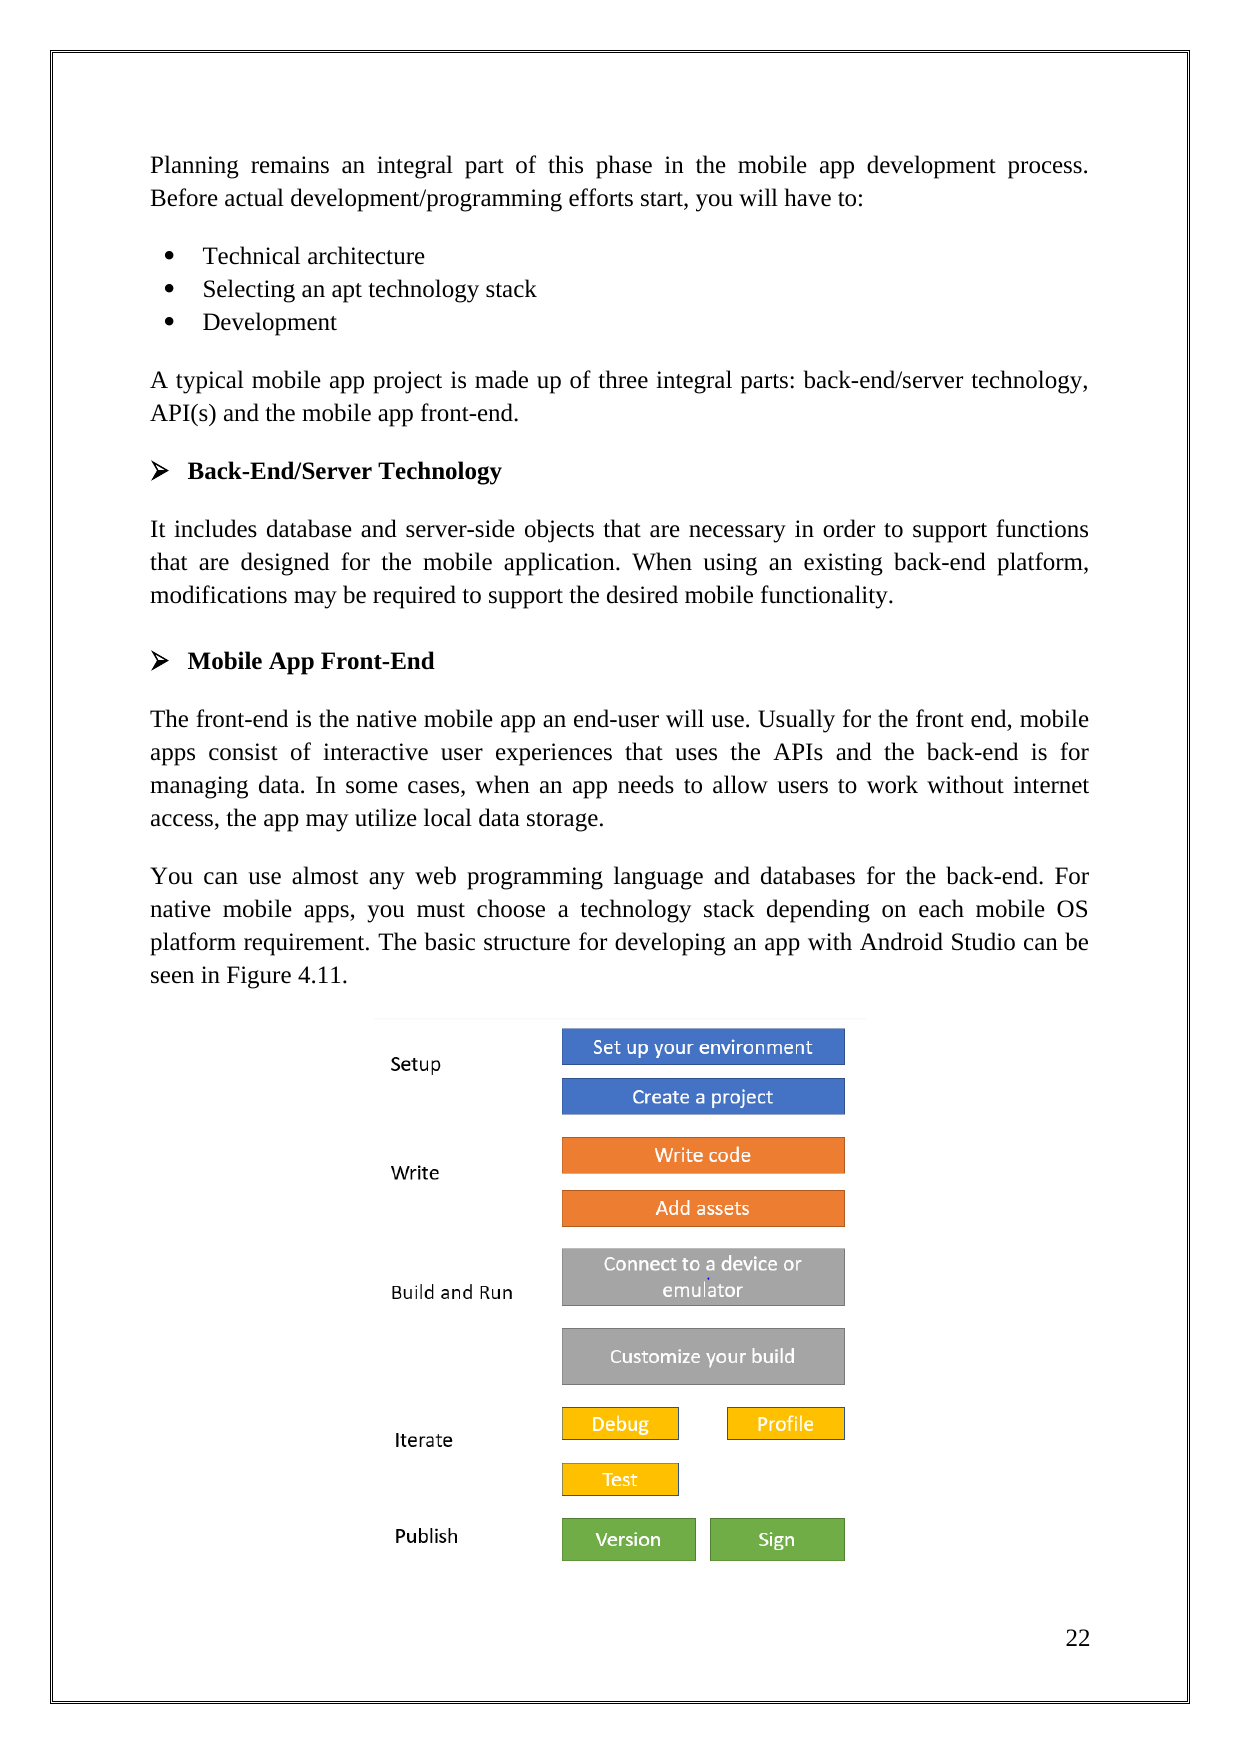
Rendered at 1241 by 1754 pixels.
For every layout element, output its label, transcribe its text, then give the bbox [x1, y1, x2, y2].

text You can use almost any web programming language and databases for the back-end. For native mobile apps, you must choose a technology stack depending on each mobile OS platform requirement. The basic structure for developing an app with Android Studio can be seen in Figure 4.11. [150, 861, 1090, 989]
text A typical mobile app project is made up of three integral parts: back-end/server technology, API(s) and the mobile app front-end. [150, 365, 1090, 427]
text It includes database and server-side objects that are necessary in order to support functions that are designed for the mobile application. When using an existing back-end platform, modifications may be required to support the desired mobile functionality. [150, 514, 1090, 609]
list Back-End/Server Technology [150, 456, 1090, 485]
picture [373, 1018, 867, 1582]
list Selecting an apt technology stack [165, 274, 1090, 303]
text The front-end is the native mobile app an end-user will use. Usually for the front end, mobile apps consist of interactive user experiences that uses the APIs and the back-end is for managing data. In some cases, when an app needs to allow users to work without internet access, the app may utilize local data storage. [150, 704, 1090, 832]
list Development [165, 307, 1090, 336]
list Mobile App Front-End [150, 646, 1090, 675]
list Technical architecture [165, 241, 1090, 270]
text Planning remains an integral part of this phase in the mobile app development process. Before actual development/programming efforts start, you will have to: [150, 150, 1090, 212]
